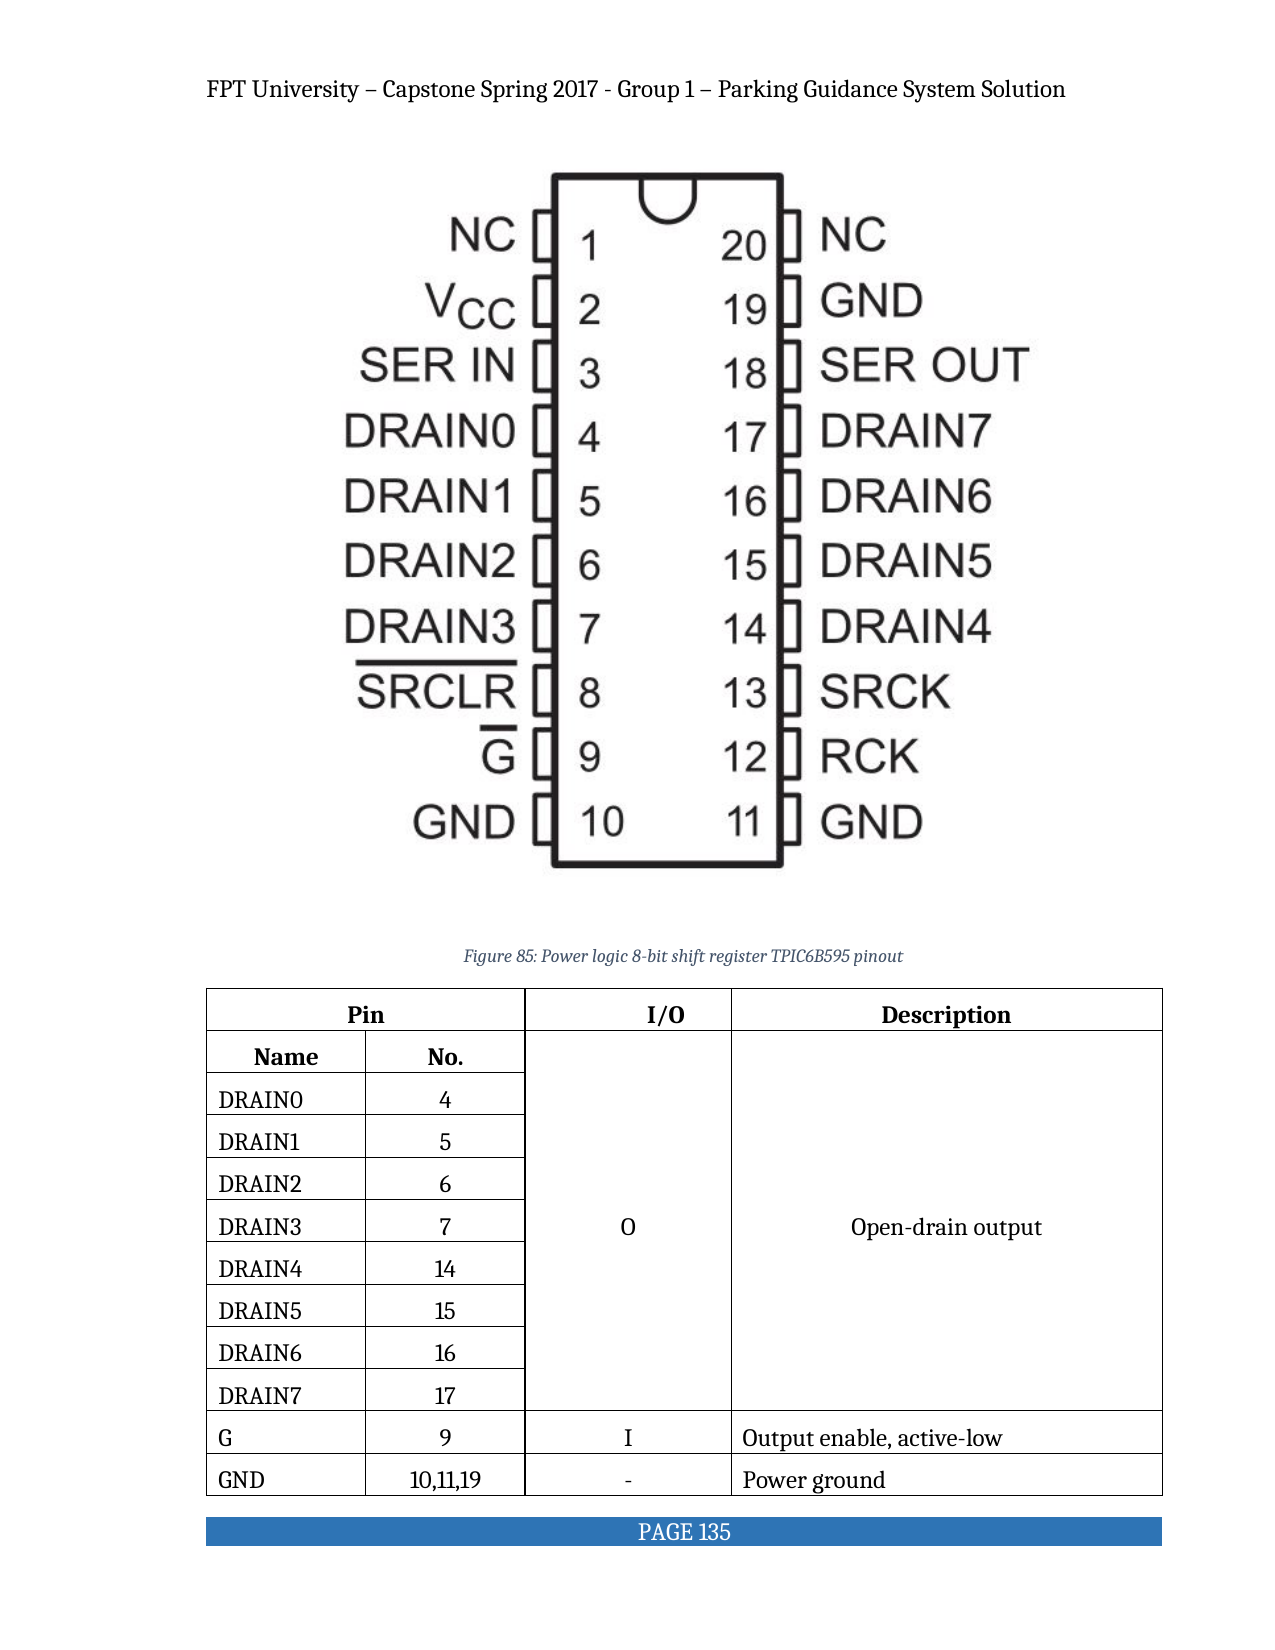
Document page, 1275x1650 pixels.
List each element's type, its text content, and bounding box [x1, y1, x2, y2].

table_cell GND [207, 1454, 365, 1495]
table_cell DRAIN7 [207, 1369, 365, 1410]
table_cell Name [207, 1031, 365, 1072]
table_cell 5 [366, 1115, 524, 1157]
table_cell DRAIN0 [207, 1073, 365, 1114]
table_cell 7 [366, 1200, 524, 1241]
table_cell DRAIN4 [207, 1242, 365, 1283]
table_header Pin [207, 989, 524, 1030]
table_cell DRAIN2 [207, 1158, 365, 1199]
table_cell G [207, 1411, 365, 1453]
table_cell 6 [366, 1158, 524, 1199]
table_cell DRAIN3 [207, 1200, 365, 1241]
table_cell Power ground [732, 1454, 1162, 1495]
table_cell No. [366, 1031, 524, 1072]
table_cell DRAIN5 [207, 1285, 365, 1326]
table_cell - [526, 1454, 731, 1495]
table_cell 10,11,19 [366, 1454, 524, 1495]
picture [321, 150, 1048, 929]
table_cell O [526, 1031, 731, 1410]
table_header I/O [526, 989, 731, 1030]
table_cell Open-drain output [732, 1031, 1162, 1410]
table_cell 9 [366, 1411, 524, 1453]
table_cell Output enable, active-low [732, 1411, 1162, 1453]
table_cell 4 [366, 1073, 524, 1114]
table_cell DRAIN6 [207, 1327, 365, 1368]
table_cell 16 [366, 1327, 524, 1368]
table_cell 14 [366, 1242, 524, 1283]
table_cell DRAIN1 [207, 1115, 365, 1157]
table_cell 15 [366, 1285, 524, 1326]
table_cell 17 [366, 1369, 524, 1410]
table_header Description [732, 989, 1162, 1030]
table_cell I [526, 1411, 731, 1453]
